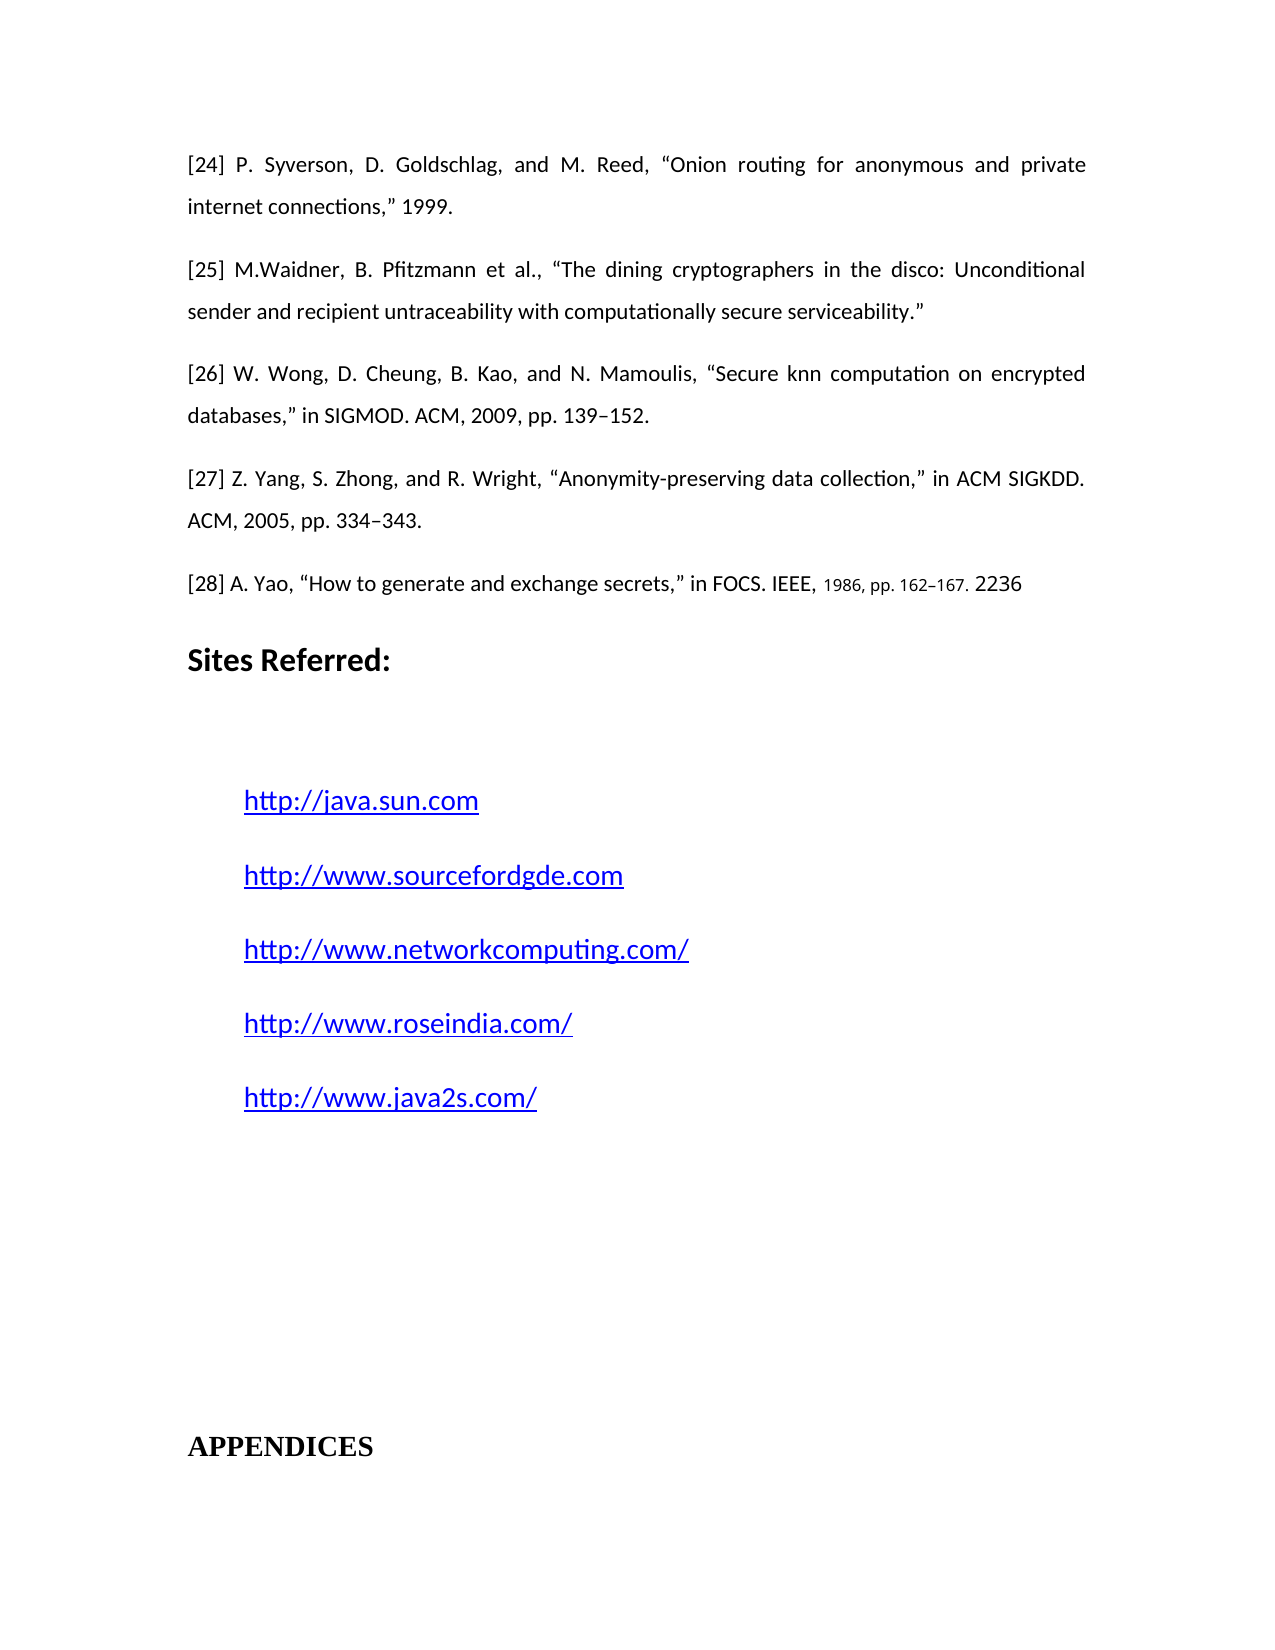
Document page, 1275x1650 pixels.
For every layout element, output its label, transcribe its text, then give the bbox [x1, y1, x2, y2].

text [27] Z. Yang, S. Zhong, and R. Wright, “Anonymity-preserving data collection,” in ACM SIGKDD. ACM, 2005, pp. 334–343. [187, 464, 1087, 534]
text http://java.sun.com [244, 782, 1106, 818]
text [26] W. Wong, D. Cheung, B. Kao, and N. Mamoulis, “Secure knn computation on encrypted databases,” in SIGMOD. ACM, 2009, pp. 139–152. [187, 359, 1087, 429]
text [25] M.Waidner, B. Pfitzmann et al., “The dining cryptographers in the disco: Unconditional sender and recipient untraceability with computationally secure serviceability.” [187, 255, 1087, 325]
text http://www.java2s.com/ [244, 1079, 1106, 1115]
text [28] A. Yao, “How to generate and exchange secrets,” in FOCS. IEEE, 1986, pp. 162–167. 2236 [187, 569, 1087, 598]
text http://www.networkcomputing.com/ [244, 931, 1106, 967]
text [24] P. Syverson, D. Goldschlag, and M. Reed, “Onion routing for anonymous and private internet connections,” 1999. [187, 150, 1087, 220]
text APPENDICES [187, 1429, 1087, 1462]
text http://www.sourcefordgde.com [244, 857, 1106, 892]
text http://www.roseindia.com/ [244, 1005, 1106, 1041]
text Sites Referred: [187, 639, 1087, 679]
